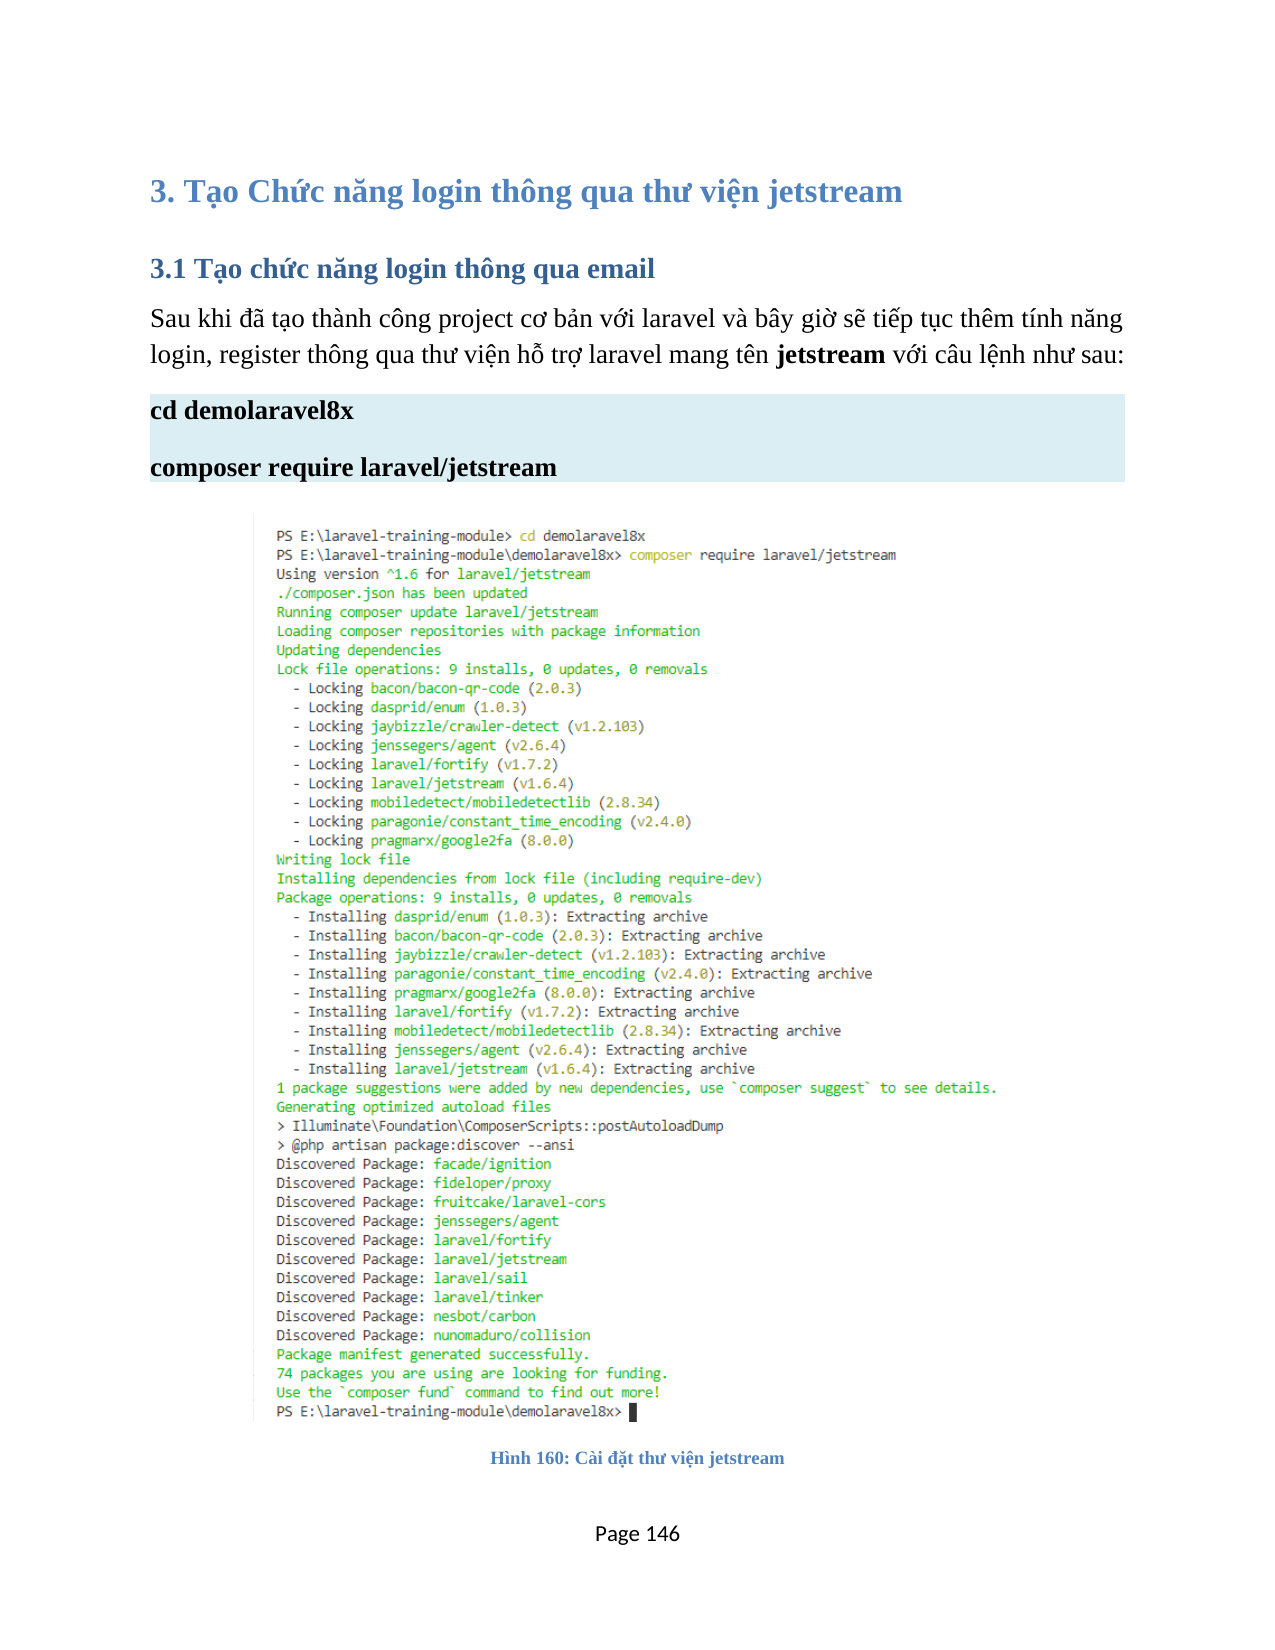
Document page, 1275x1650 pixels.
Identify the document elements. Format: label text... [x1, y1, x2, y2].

text 3. Tạo Chức năng login thông qua thư viện jetstream [150, 171, 1125, 209]
text 3.1 Tạo chức năng login thông qua email [150, 252, 1125, 285]
text Hình 160: Cài đặt thư viện jetstream [150, 1447, 1125, 1468]
text cd demolaravel8x [150, 394, 1125, 425]
text Sau khi đã tạo thành công project cơ bản với laravel và bây giờ sẽ tiếp tục thêm tính năng login, register thông qua thư viện hỗ trợ laravel mang tên jetstream với câu lệnh như sau: [150, 302, 1125, 369]
text composer require laravel/jetstream [150, 451, 1125, 482]
picture [253, 513, 1022, 1422]
